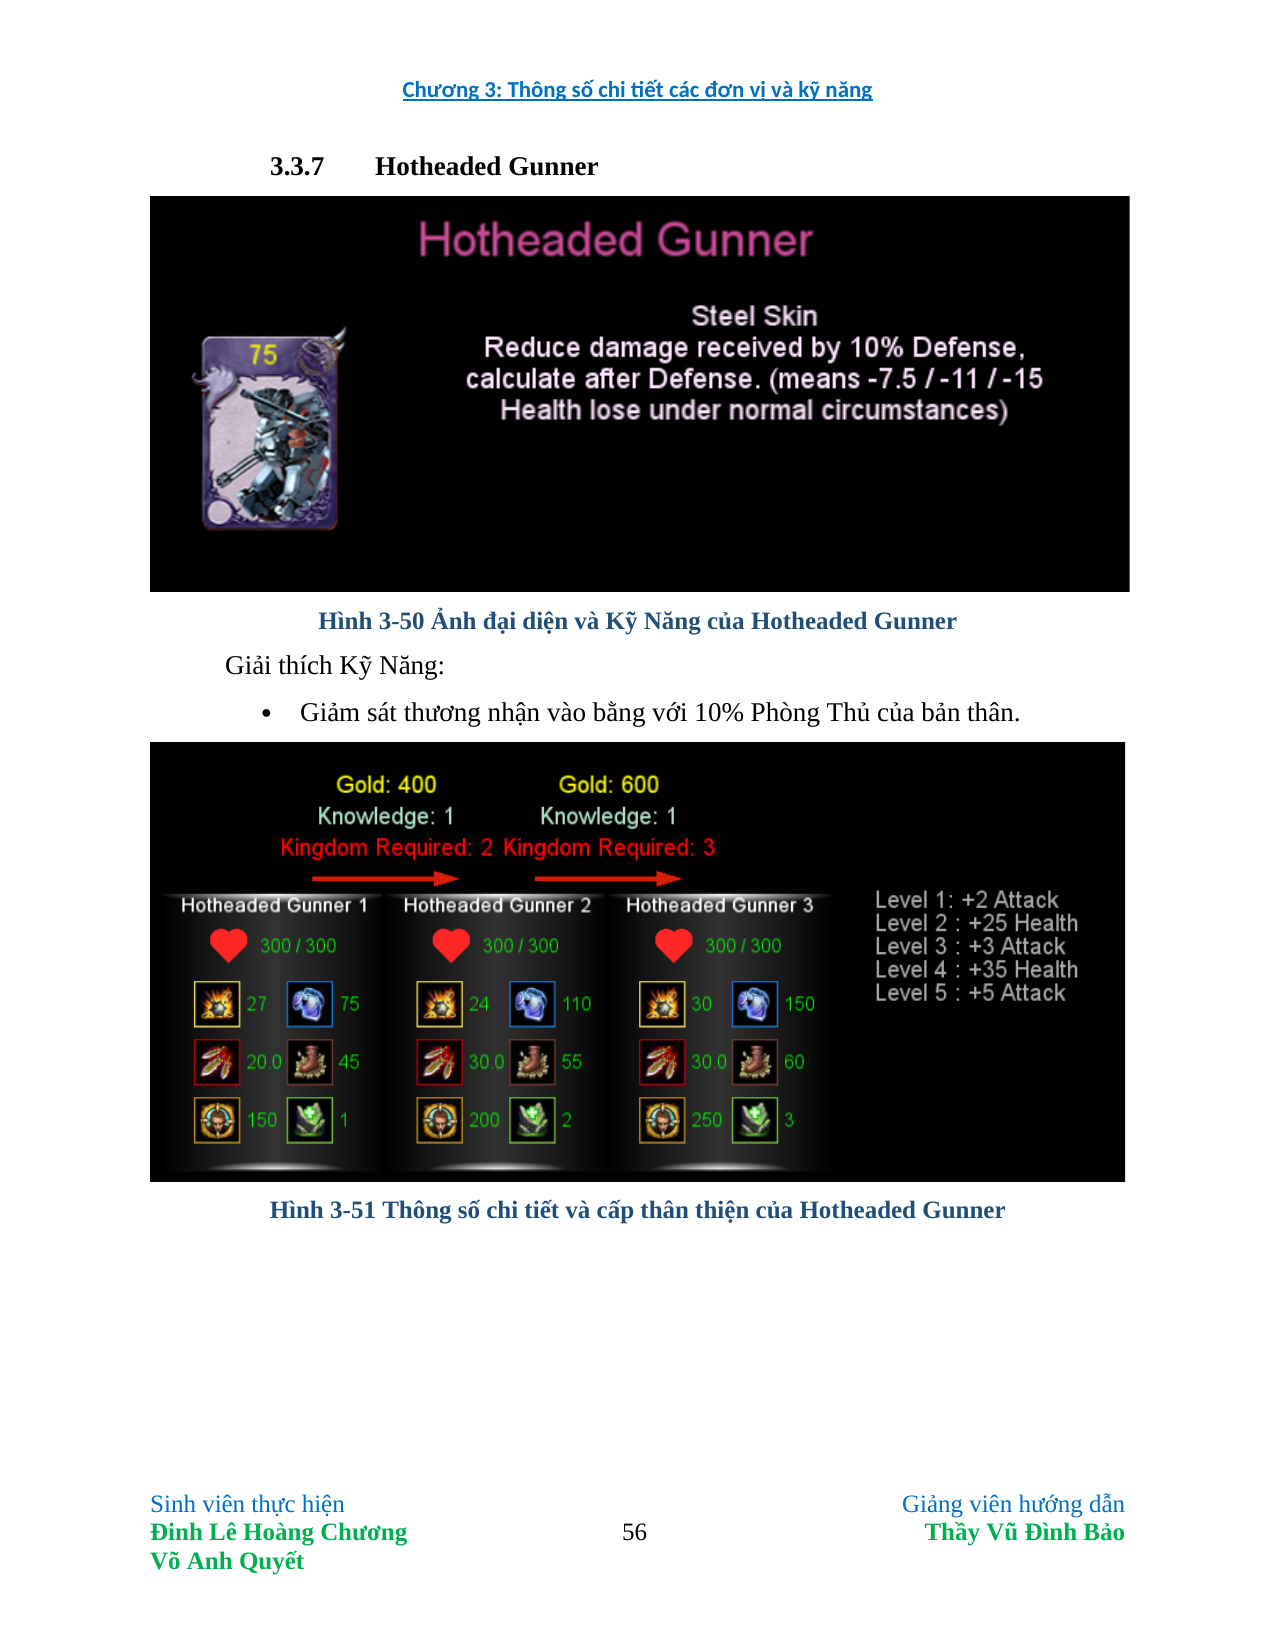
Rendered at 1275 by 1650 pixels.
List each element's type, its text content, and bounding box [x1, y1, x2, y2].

subtitle Hotheaded Gunner [150, 150, 1125, 181]
picture [150, 196, 1130, 592]
list Giảm sát thương nhận vào bằng với 10% Phòng Thủ của bản thân. [262, 696, 1125, 727]
picture [150, 742, 1125, 1182]
text Giải thích Kỹ Năng: [150, 649, 1125, 680]
